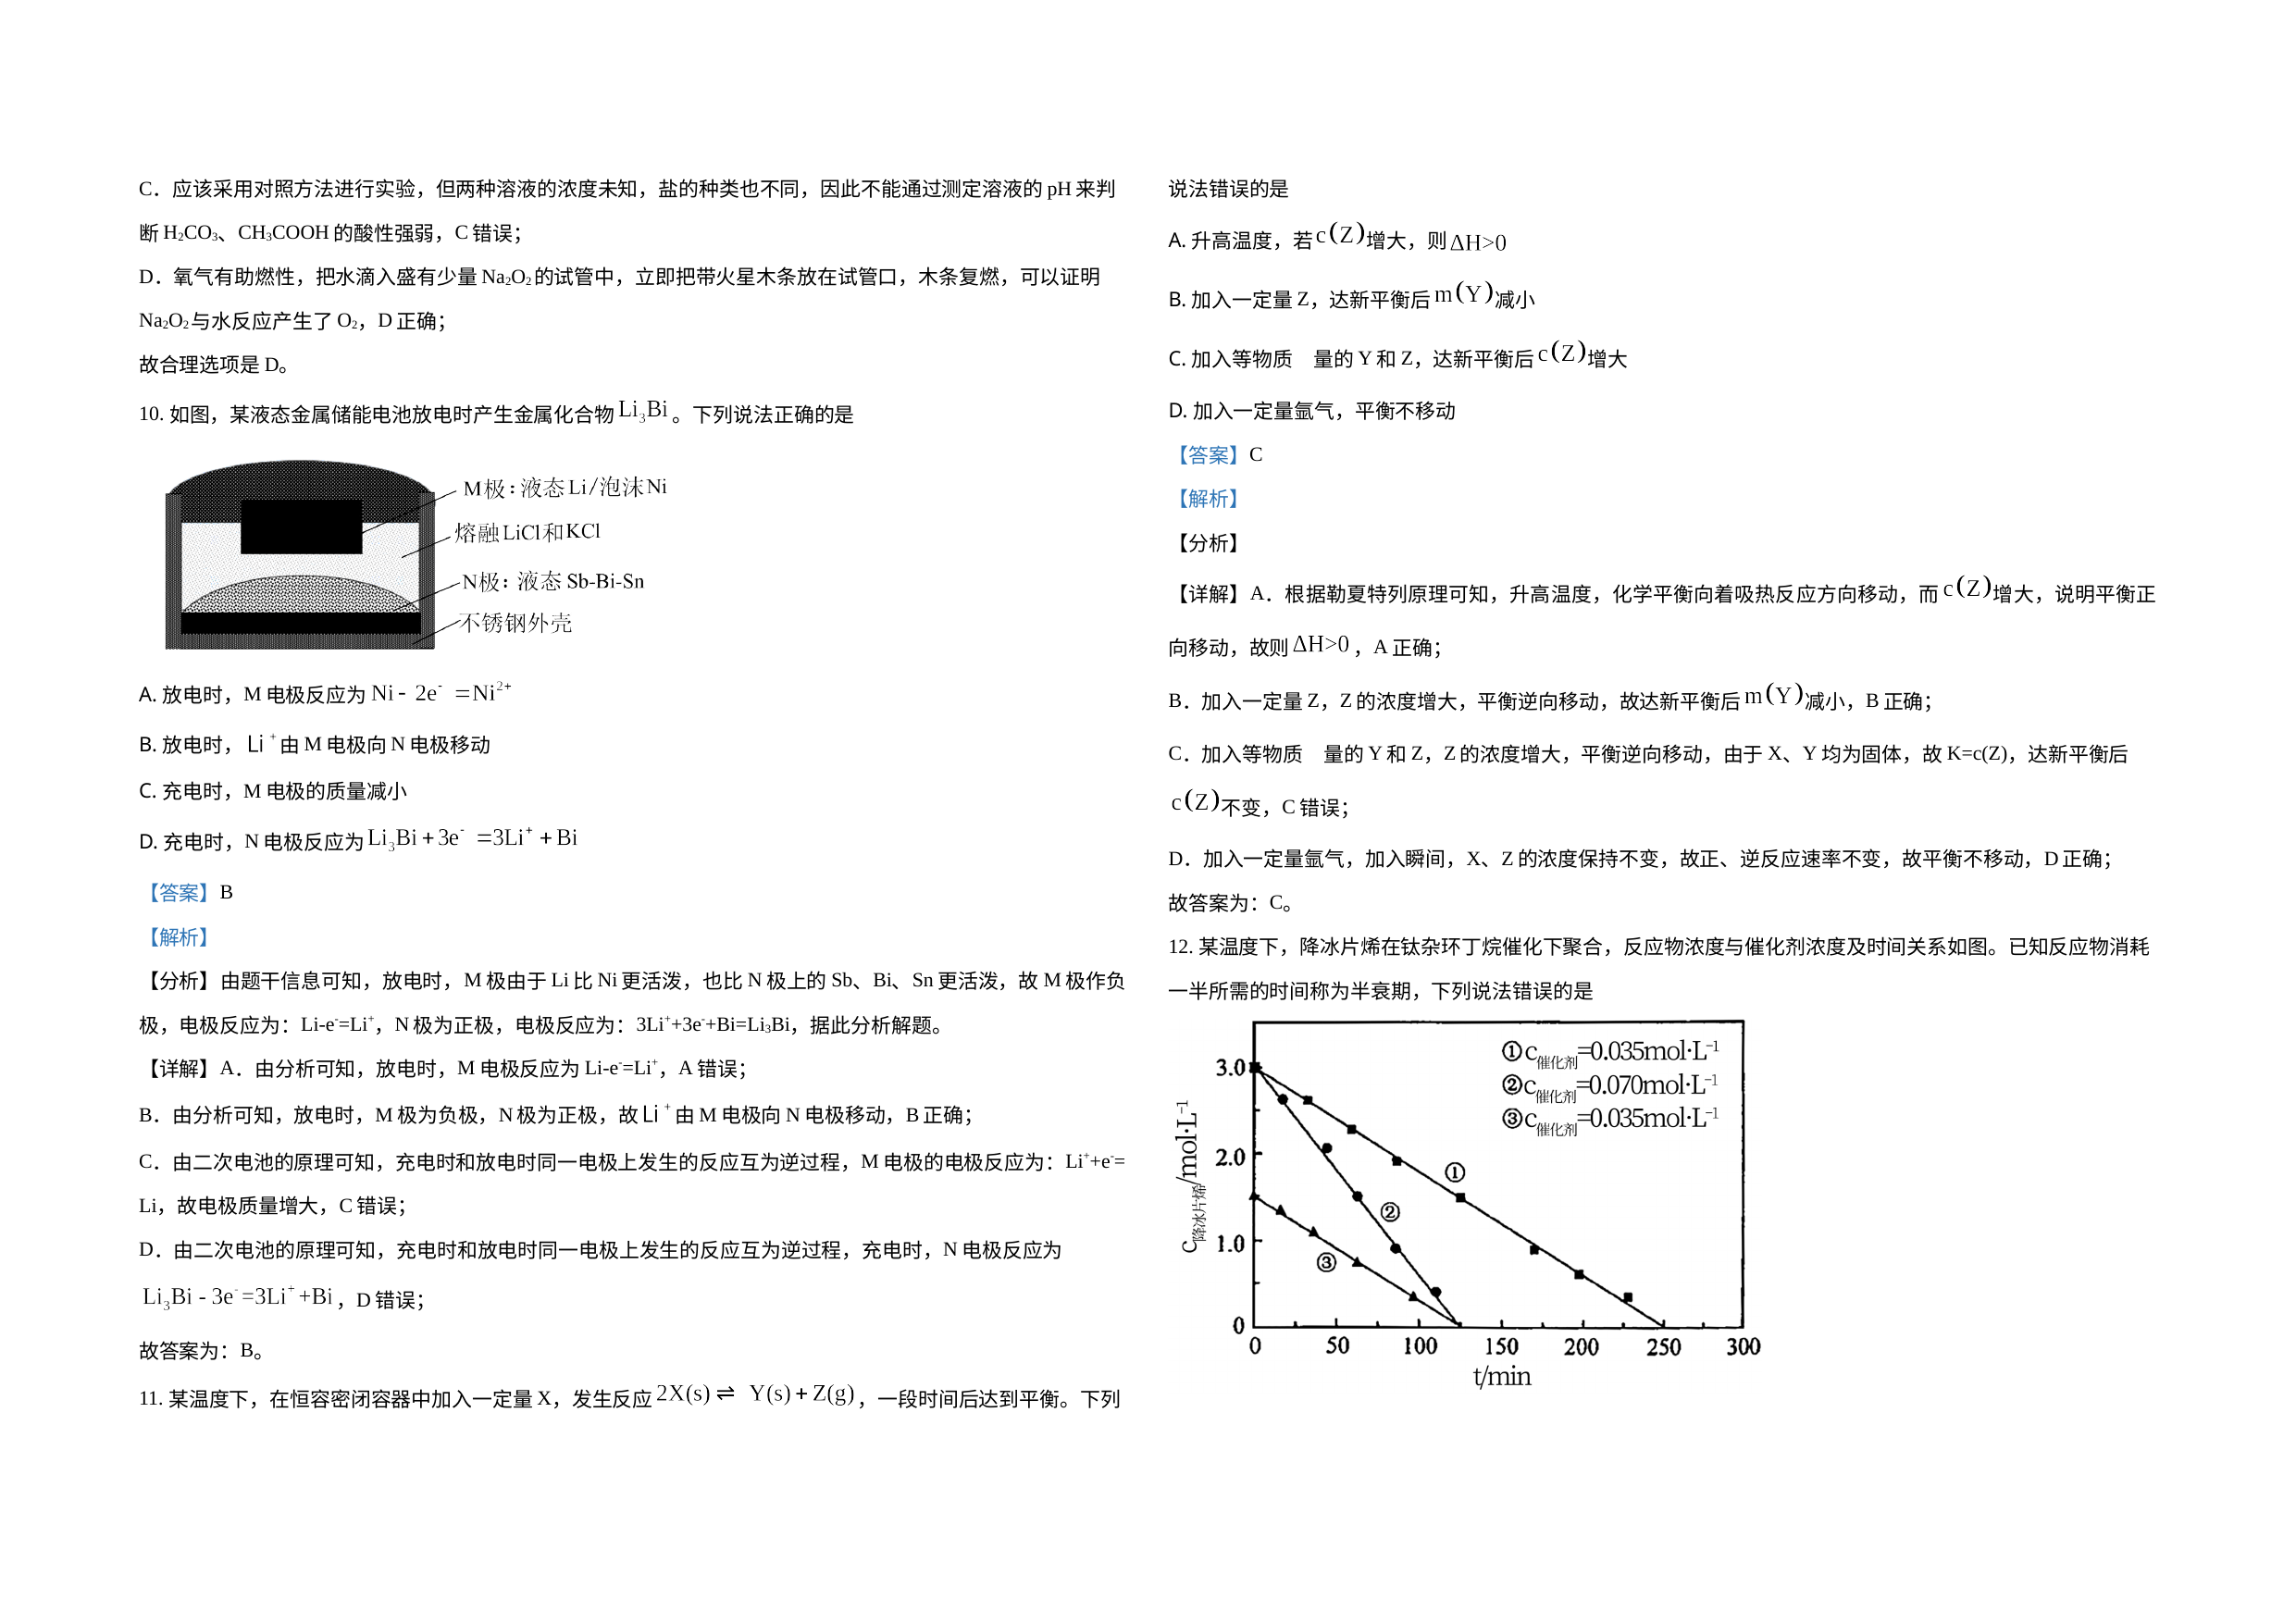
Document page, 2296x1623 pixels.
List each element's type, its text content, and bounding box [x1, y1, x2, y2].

text C．加入等物质量的Y和Z，Z的浓度增大，平衡逆向移动，由于X、Y均为固体，故K=c(Z)，达新平衡后不变，C错误； [1168, 737, 2156, 829]
text B. 加入一定量Z，达新平衡后减小 [1168, 277, 2156, 321]
text 【解析】 [1168, 483, 2156, 513]
text 12. 某温度下，降冰片烯在钛杂环丁烷催化下聚合，反应物浓度与催化剂浓度及时间关系如图。已知反应物消耗一半所需的时间称为半衰期，下列说法错误的是 [1168, 931, 2156, 1005]
picture [1168, 1019, 1763, 1394]
text 【详解】A．由分析可知，放电时，M电极反应为Li-e-=Li+，A错误； [139, 1053, 1127, 1083]
text 【答案】C [1168, 439, 2156, 468]
picture [139, 449, 671, 664]
text C. 充电时，M电极的质量减小 [139, 775, 1127, 805]
text 故答案为：B。 [139, 1335, 1127, 1365]
text 【答案】B [139, 877, 1127, 907]
text B. 放电时，由M电极向N电极移动 [139, 726, 1127, 762]
text 10. 如图，某液态金属储能电池放电时产生金属化合物。下列说法正确的是 [139, 393, 1127, 434]
text 【详解】A．根据勒夏特列原理可知，升高温度，化学平衡向着吸热反应方向移动，而增大，说明平衡正向移动，故则，A正确； [1168, 571, 2156, 663]
text 故合理选项是D。 [139, 349, 1127, 378]
text C．应该采用对照方法进行实验，但两种溶液的浓度未知，盐的种类也不同，因此不能通过测定溶液的pH来判断H2CO3、CH3COOH的酸性强弱，C错误； [139, 173, 1127, 247]
text D．由二次电池的原理可知，充电时和放电时同一电极上发生的反应互为逆过程，充电时，N电极反应为，D错误； [139, 1234, 1127, 1320]
text 故答案为：C。 [1168, 887, 2156, 917]
text D. 充电时，N电极反应为 [139, 820, 1127, 862]
text D．氧气有助燃性，把水滴入盛有少量Na2O2的试管中，立即把带火星木条放在试管口，木条复燃，可以证明Na2O2与水反应产生了O2，D正确； [139, 261, 1127, 335]
text C. 加入等物质量的Y和Z，达新平衡后增大 [1168, 336, 2156, 380]
text 【分析】由题干信息可知，放电时，M极由于Li比Ni更活泼，也比N极上的Sb、Bi、Sn更活泼，故M极作负极，电极反应为：Li-e-=Li+，N极为正极，电极反应为：3Li++3e-+Bi=Li3Bi，据此分析解题。 [139, 965, 1127, 1038]
text 【解析】 [139, 922, 1127, 950]
text A. 放电时，M电极反应为 [139, 675, 1127, 712]
text A. 升高温度，若增大，则 [1168, 217, 2156, 262]
text D．加入一定量氩气，加入瞬间，X、Z的浓度保持不变，故正、逆反应速率不变，故平衡不移动，D正确； [1168, 843, 2156, 873]
text B．由分析可知，放电时，M极为负极，N极为正极，故由M电极向N电极移动，B正确； [139, 1097, 1127, 1132]
text 11. 某温度下，在恒容密闭容器中加入一定量X，发生反应，一段时间后达到平衡。下列说法错误的是 [1168, 173, 2156, 203]
text D. 加入一定量氩气，平衡不移动 [1168, 395, 2156, 425]
text C．由二次电池的原理可知，充电时和放电时同一电极上发生的反应互为逆过程，M电极的电极反应为：Li++e-= Li，故电极质量增大，C错误； [139, 1146, 1127, 1220]
text 【分析】 [1168, 527, 2156, 556]
text 11. 某温度下，在恒容密闭容器中加入一定量X，发生反应，一段时间后达到平衡。下列说法错误的是 [139, 1380, 1127, 1416]
text B．加入一定量Z，Z的浓度增大，平衡逆向移动，故达新平衡后减小，B正确； [1168, 677, 2156, 723]
